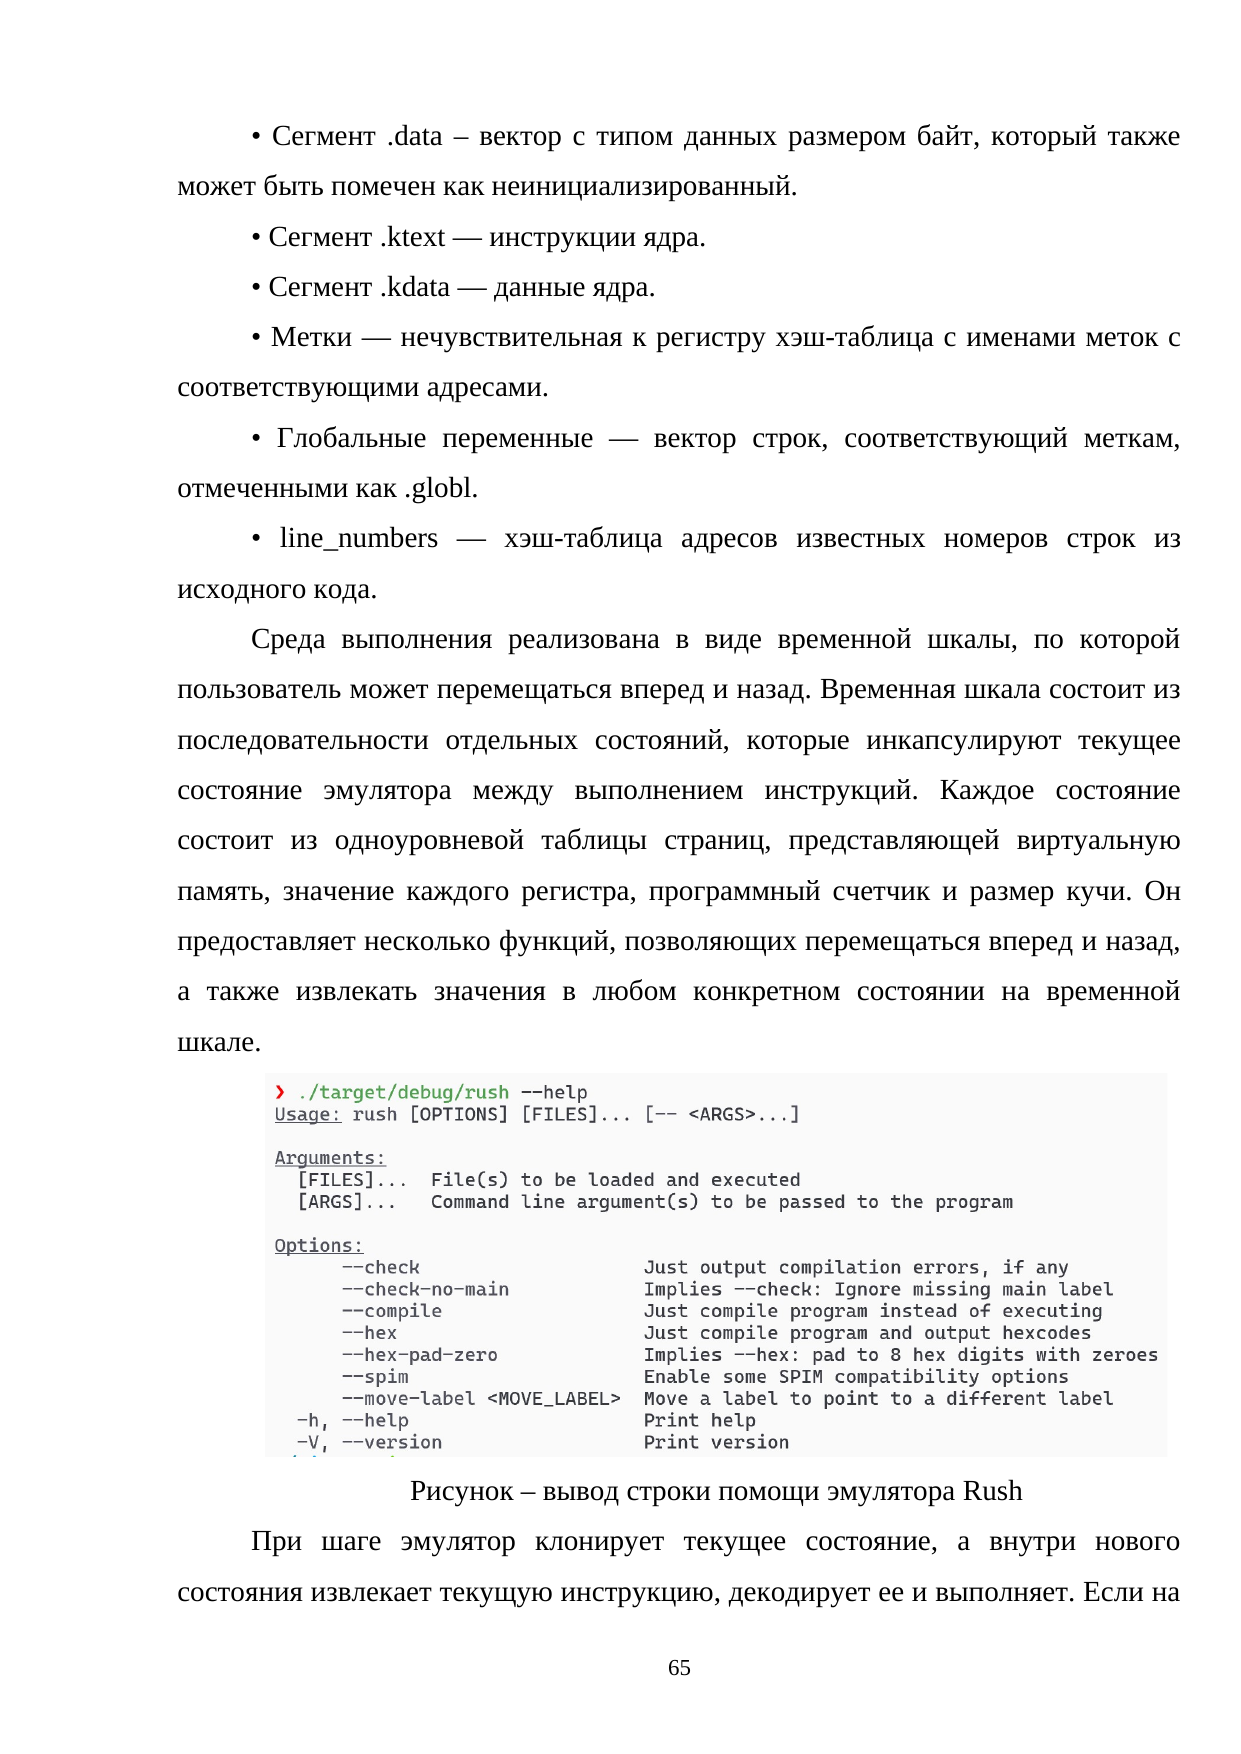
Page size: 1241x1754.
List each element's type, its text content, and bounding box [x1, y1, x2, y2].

text Среда выполнения реализована в виде временной шкалы, по которой пользователь может перемещаться вперед и назад. Временная шкала состоит из последовательности отдельных состояний, которые инкапсулируют текущее состояние эмулятора между выполнением инструкций. Каждое состояние состоит из одноуровневой таблицы страниц, представляющей виртуальную память, значение каждого регистра, программный счетчик и размер кучи. Он предоставляет несколько функций, позволяющих перемещаться вперед и назад, а также извлекать значения в любом конкретном состоянии на временной шкале. [177, 621, 1182, 1057]
text • Сегмент .kdata — данные ядра. [177, 269, 1182, 302]
text • Метки — нечувствительная к регистру хэш-таблица с именами меток с соответствующими адресами. [177, 319, 1182, 403]
text • Глобальные переменные — вектор строк, соответствующий меткам, отмеченными как .globl. [177, 420, 1182, 504]
text • Сегмент .data – вектор с типом данных размером байт, который также может быть помечен как неинициализированный. [177, 118, 1182, 202]
text • line_numbers — хэш-таблица адресов известных номеров строк из исходного кода. [177, 521, 1182, 604]
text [177, 1523, 1182, 1607]
picture [265, 1073, 1168, 1457]
text Рисунок – вывод строки помощи эмулятора Rush [177, 1473, 1182, 1507]
text • Сегмент .ktext — инструкции ядра. [177, 219, 1182, 252]
